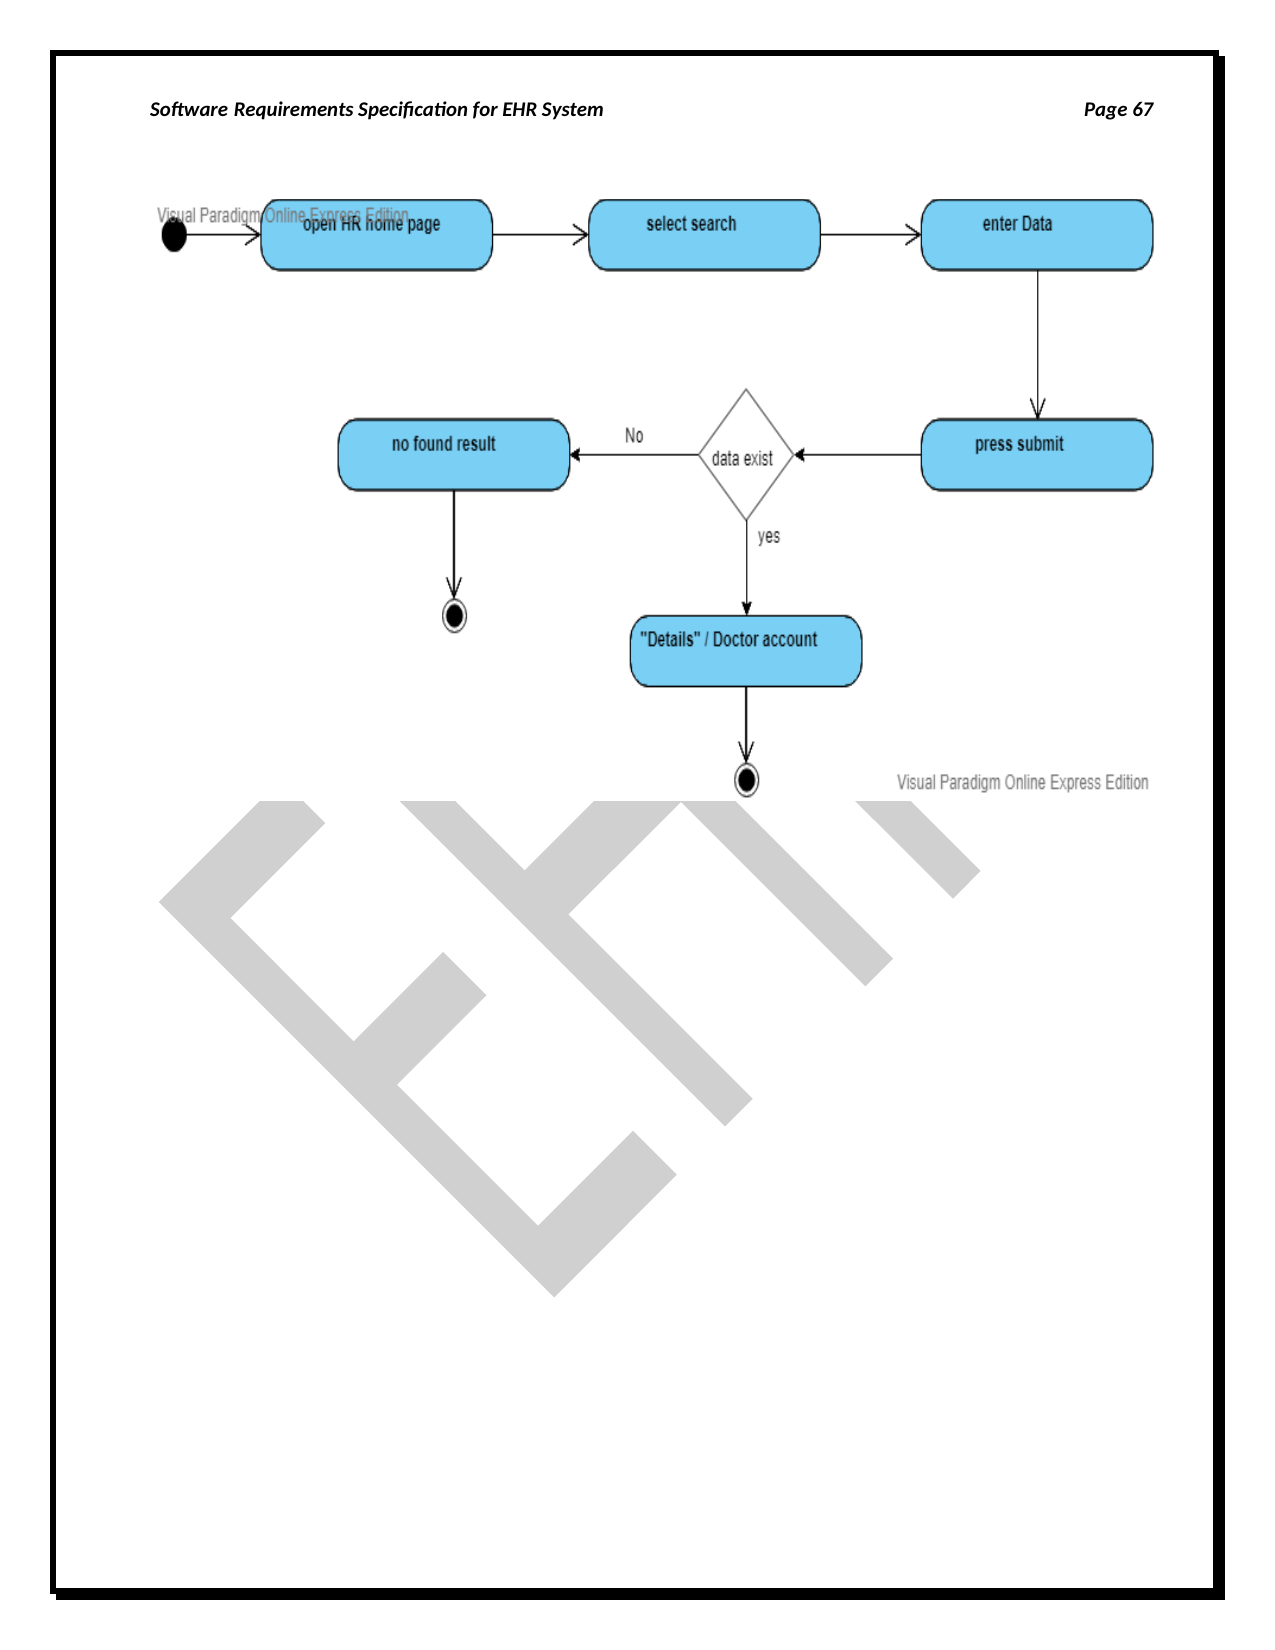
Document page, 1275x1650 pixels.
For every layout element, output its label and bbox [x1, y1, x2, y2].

picture [150, 199, 1156, 801]
